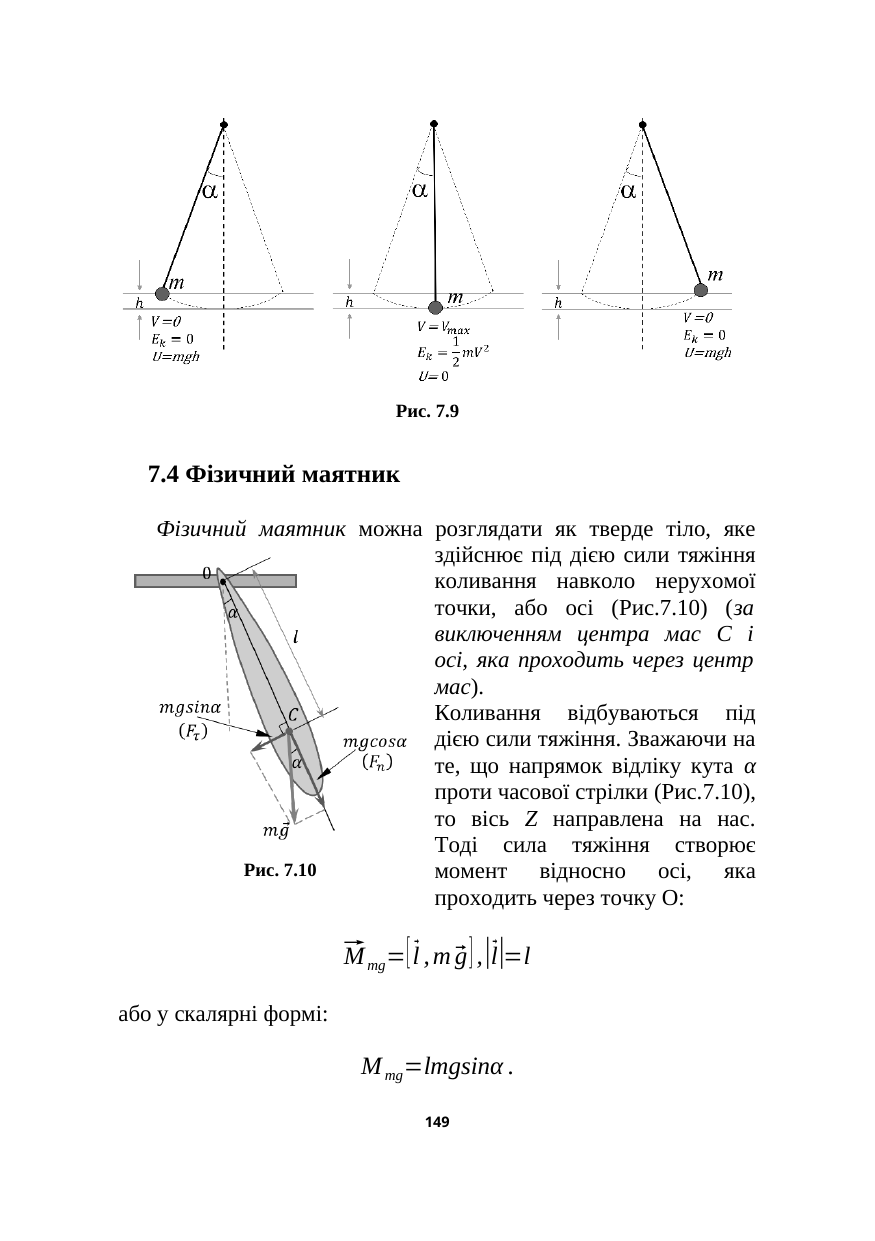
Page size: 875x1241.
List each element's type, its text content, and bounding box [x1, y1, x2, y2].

text 7.4 Фізичний маятник [118, 459, 756, 488]
text Коливання відбуваються під дією сили тяжіння. Зважаючи на те, що напрямок відліку кута α проти часової стрілки (Рис.7.10), то вісь Z направлена на нас. Тоді сила тяжіння створює момент відносно осі, яка проходить через точку О: [118, 699, 756, 910]
text або у скалярні формі: [118, 999, 756, 1026]
text Фізичний маятник можна розглядати як тверде тіло, яке здійснює під дією сили тяжіння коливання навколо нерухомої точки, або осі (Рис.7.10) (за виключенням центра мас С і осі, яка проходить через центр мас). [118, 515, 756, 699]
picture [536, 118, 757, 385]
picture [117, 118, 314, 389]
picture [134, 555, 415, 844]
picture [327, 120, 524, 406]
